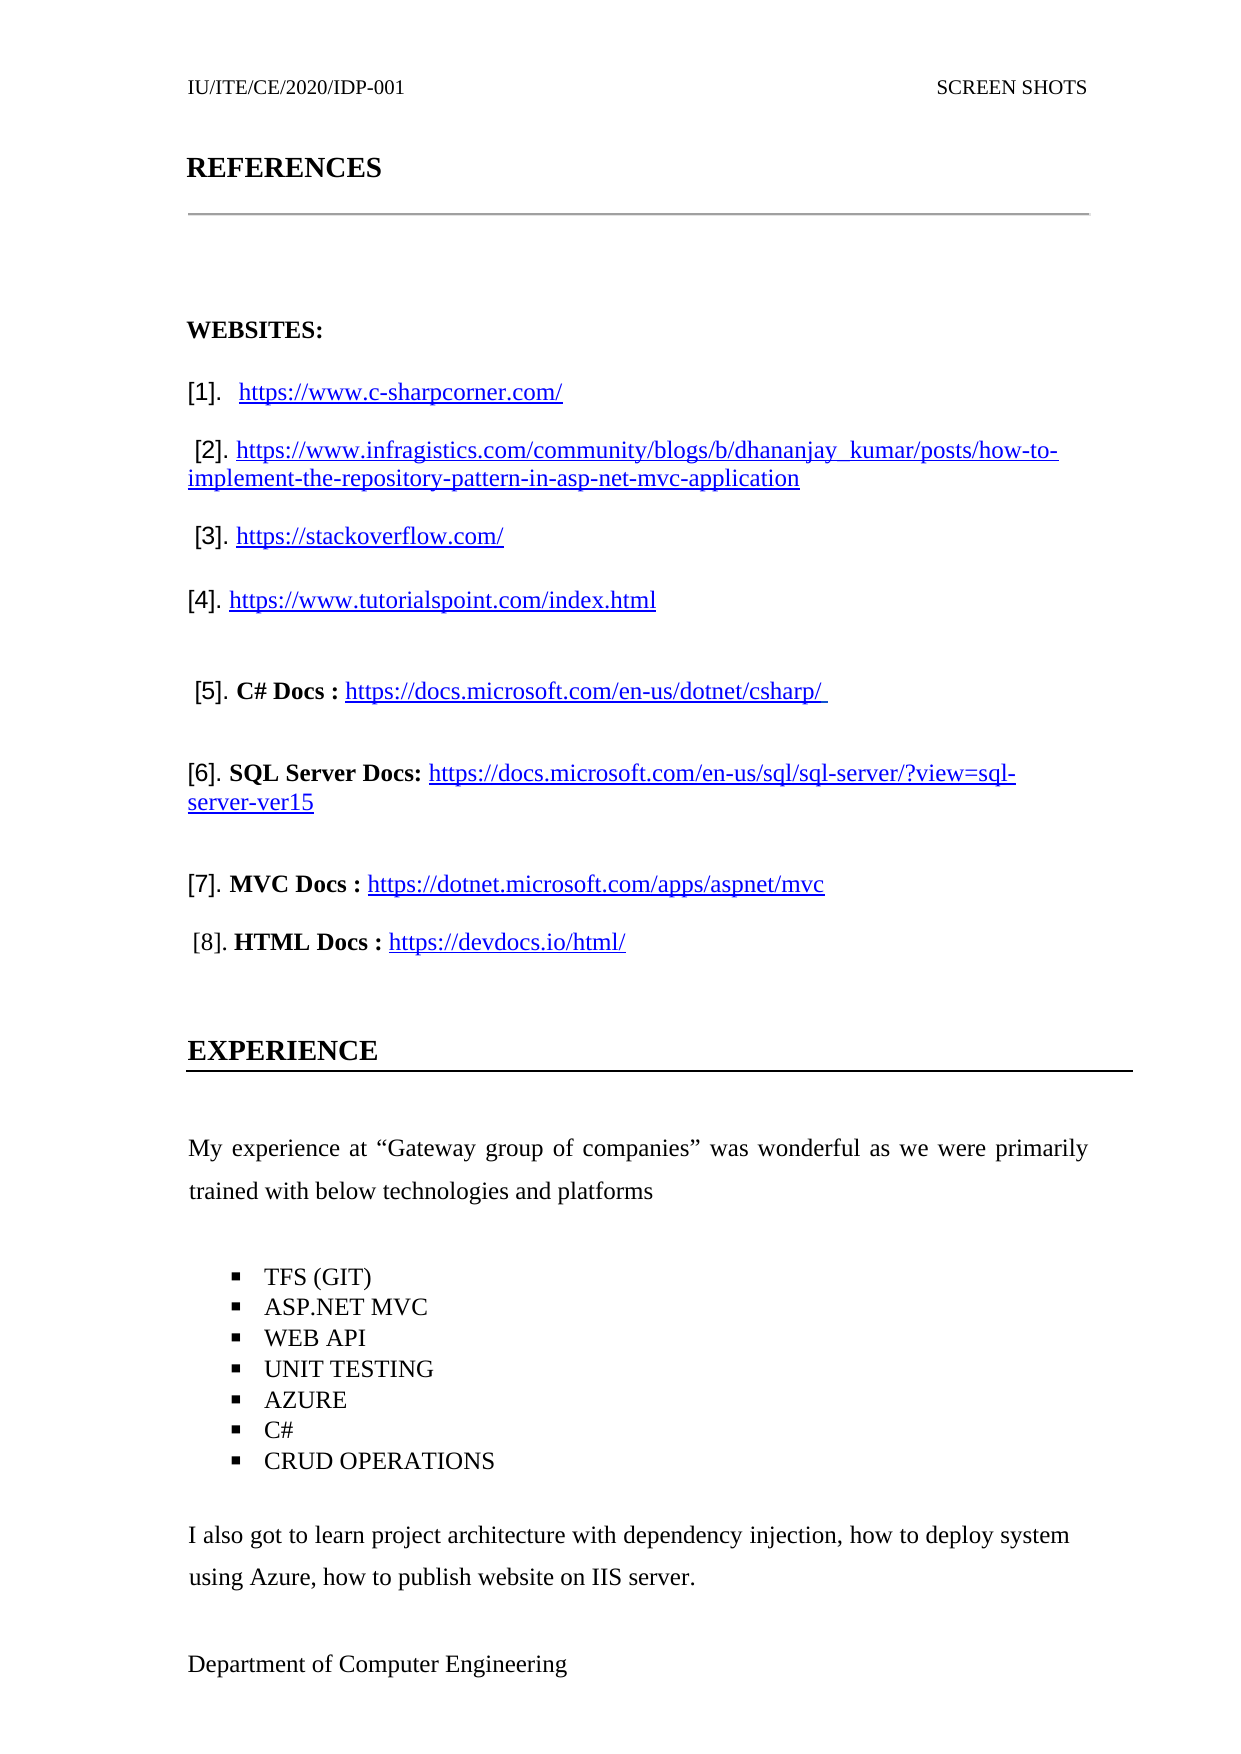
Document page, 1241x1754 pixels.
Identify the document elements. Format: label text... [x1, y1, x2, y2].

list WEB API [226, 1323, 1090, 1352]
text I also got to learn project architecture with dependency injection, how to deploy system using Azure, how to publish website on IIS server. [188, 1520, 1071, 1591]
subtitle REFERENCES [186, 150, 1090, 183]
list ASP.NET MVC [226, 1292, 1090, 1321]
text [6]. SQL Server Docs: https://docs.microsoft.com/en-us/sql/sql-server/?view=sql-server-ver15 [187, 758, 1076, 816]
text [1]. https://www.c-sharpcorner.com/ [187, 377, 1076, 406]
text WEBSITES: [186, 315, 1078, 344]
list UNIT TESTING [226, 1354, 1090, 1383]
list AZURE [226, 1385, 1090, 1413]
list TFS (GIT) [226, 1262, 1090, 1291]
list C# [226, 1415, 1090, 1444]
text [7]. MVC Docs : https://dotnet.microsoft.com/apps/aspnet/mvc [187, 869, 1076, 898]
list CRUD OPERATIONS [226, 1446, 1090, 1475]
text [4]. https://www.tutorialspoint.com/index.html [187, 585, 1076, 614]
text EXPERIENCE [187, 1033, 1090, 1067]
text [3]. https://stackoverflow.com/ [187, 521, 1076, 550]
text [8]. HTML Docs : https://devdocs.io/html/ [186, 927, 1090, 956]
text [5]. C# Docs : https://docs.microsoft.com/en-us/dotnet/csharp/ [187, 676, 1076, 705]
text [2]. https://www.infragistics.com/community/blogs/b/dhananjay_kumar/posts/how-to-implement-the-repository-pattern-in-asp-net-mvc-application [187, 435, 1076, 492]
text My experience at “Gateway group of companies” was wonderful as we were primarily trained with below technologies and platforms [188, 1133, 1090, 1204]
